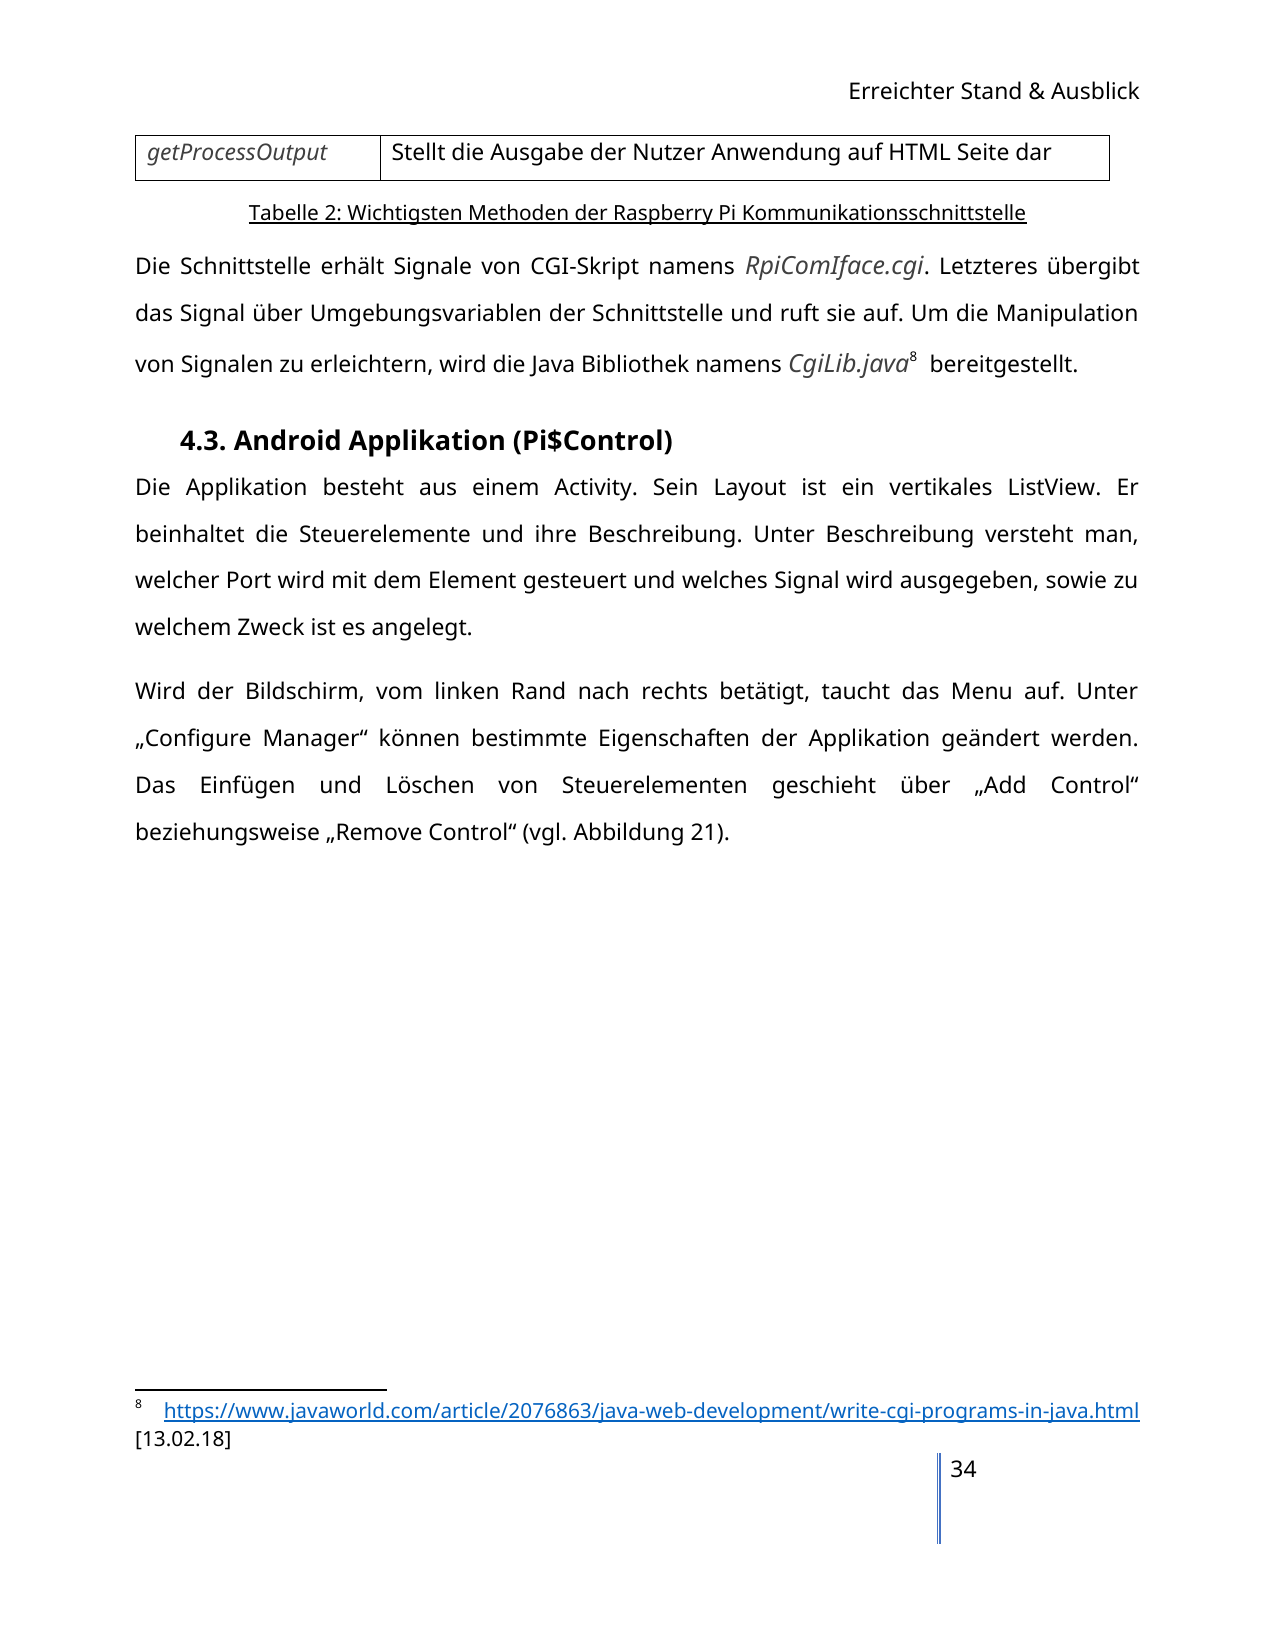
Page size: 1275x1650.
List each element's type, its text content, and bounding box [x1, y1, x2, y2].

text Die Schnittstelle erhält Signale von CGI-Skript namens RpiComIface.cgi. Letzteres übergibt das Signal über Umgebungsvariablen der Schnittstelle und ruft sie auf. Um die Manipulation von Signalen zu erleichtern, wird die Java Bibliothek namens CgiLib.java bereitgestellt. [135, 247, 1140, 379]
subtitle Android Applikation (Pi$Control) [180, 421, 1140, 458]
text Die Applikation besteht aus einem Activity. Sein Layout ist ein vertikales ListView. Er beinhaltet die Steuerelemente und ihre Beschreibung. Unter Beschreibung versteht man, welcher Port wird mit dem Element gesteuert und welches Signal wird ausgegeben, sowie zu welchem Zweck ist es angelegt. [135, 471, 1140, 643]
text Wird der Bildschirm, vom linken Rand nach rechts betätigt, taucht das Menu auf. Unter „Configure Manager“ können bestimmte Eigenschaften der Applikation geändert werden. Das Einfügen und Löschen von Steuerelementen geschieht über „Add Control“ beziehungsweise „Remove Control“ (vgl. Abbildung 21). [135, 675, 1140, 847]
table_cell Stellt die Ausgabe der Nutzer Anwendung auf HTML Seite dar [381, 136, 1109, 180]
table_cell getProcessOutput [136, 136, 380, 180]
